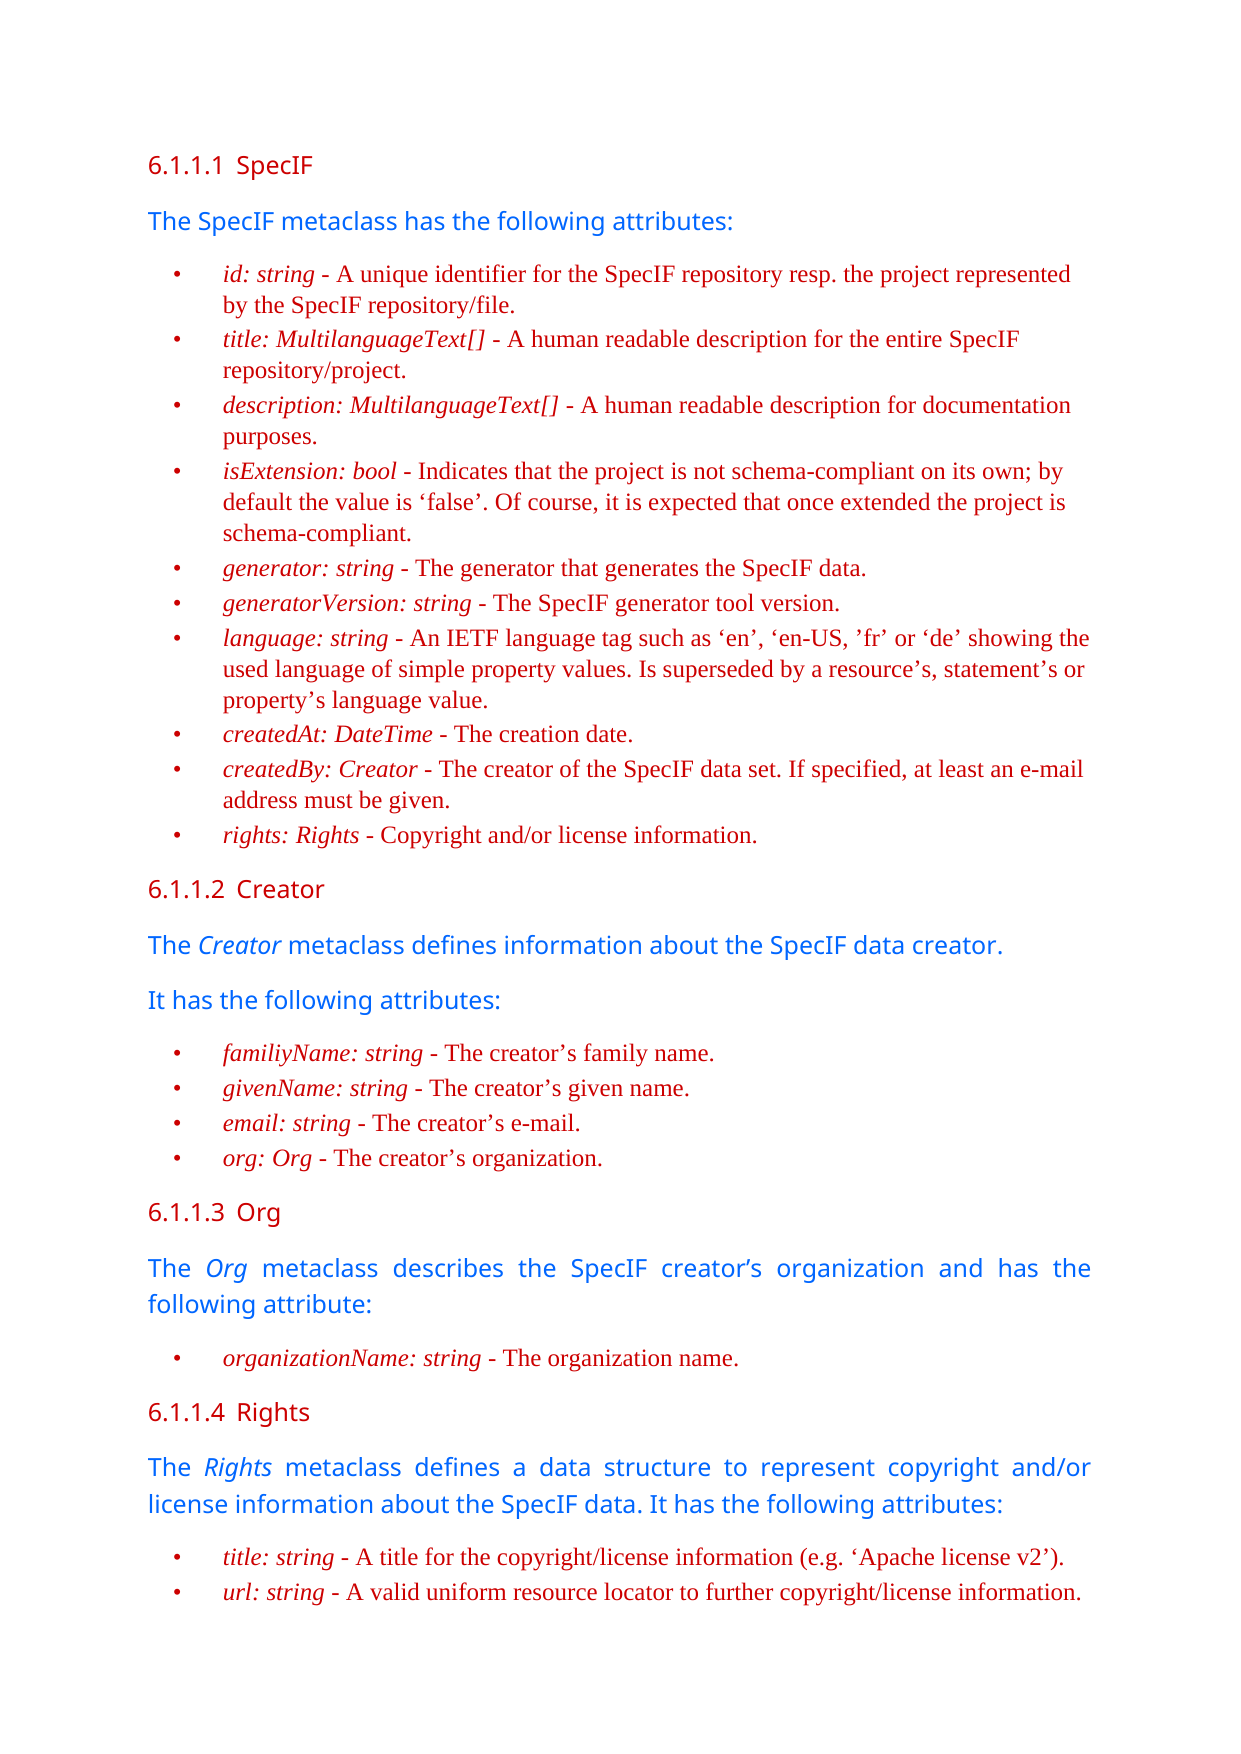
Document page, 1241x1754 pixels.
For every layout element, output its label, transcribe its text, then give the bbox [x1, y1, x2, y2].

text It has the following attributes: [148, 983, 1093, 1017]
list familiyName: string - The creator’s family name. [173, 1038, 1093, 1067]
list givenName: string - The creator’s given name. [173, 1073, 1093, 1102]
list id: string - A unique identifier for the SpecIF repository resp. the project represented by the SpecIF repository/file. [173, 259, 1093, 318]
text The Rights metaclass defines a data structure to represent copyright and/or license information about the SpecIF data. It has the following attributes: [148, 1450, 1093, 1521]
list generatorVersion: string - The SpecIF generator tool version. [173, 588, 1093, 617]
list createdBy: Creator - The creator of the SpecIF data set. If specified, at least an e-mail address must be given. [173, 754, 1093, 814]
list description: MultilanguageText[] - A human readable description for documentation purposes. [173, 390, 1093, 450]
list title: MultilanguageText[] - A human readable description for the entire SpecIF repository/project. [173, 324, 1093, 384]
list rights: Rights - Copyright and/or license information. [173, 820, 1093, 849]
list org: Org - The creator’s organization. [173, 1143, 1093, 1172]
text The Creator metaclass defines information about the SpecIF data creator. [148, 927, 1093, 962]
list language: string - An IETF language tag such as ‘en’, ‘en-US, ’fr’ or ‘de’ showing the used language of simple property values. Is superseded by a resource’s, statement’s or property’s language value. [173, 623, 1093, 713]
list isExtension: bool - Indicates that the project is not schema-compliant on its own; by default the value is ‘false’. Of course, it is expected that once extended the project is schema-compliant. [173, 456, 1093, 547]
subtitle SpecIF [148, 148, 1093, 182]
list url: string - A valid uniform resource locator to further copyright/license information. [173, 1577, 1093, 1606]
list title: string - A title for the copyright/license information (e.g. ‘Apache license v2’). [173, 1542, 1093, 1571]
subtitle Creator [148, 872, 1093, 906]
text The SpecIF metaclass has the following attributes: [148, 203, 1093, 237]
subtitle Rights [148, 1394, 1093, 1428]
list generator: string - The generator that generates the SpecIF data. [173, 553, 1093, 582]
list email: string - The creator’s e-mail. [173, 1108, 1093, 1137]
text The Org metaclass describes the SpecIF creator’s organization and has the following attribute: [148, 1250, 1093, 1321]
list organizationName: string - The organization name. [173, 1343, 1093, 1371]
subtitle Org [148, 1195, 1093, 1229]
list createdAt: DateTime - The creation date. [173, 719, 1093, 748]
